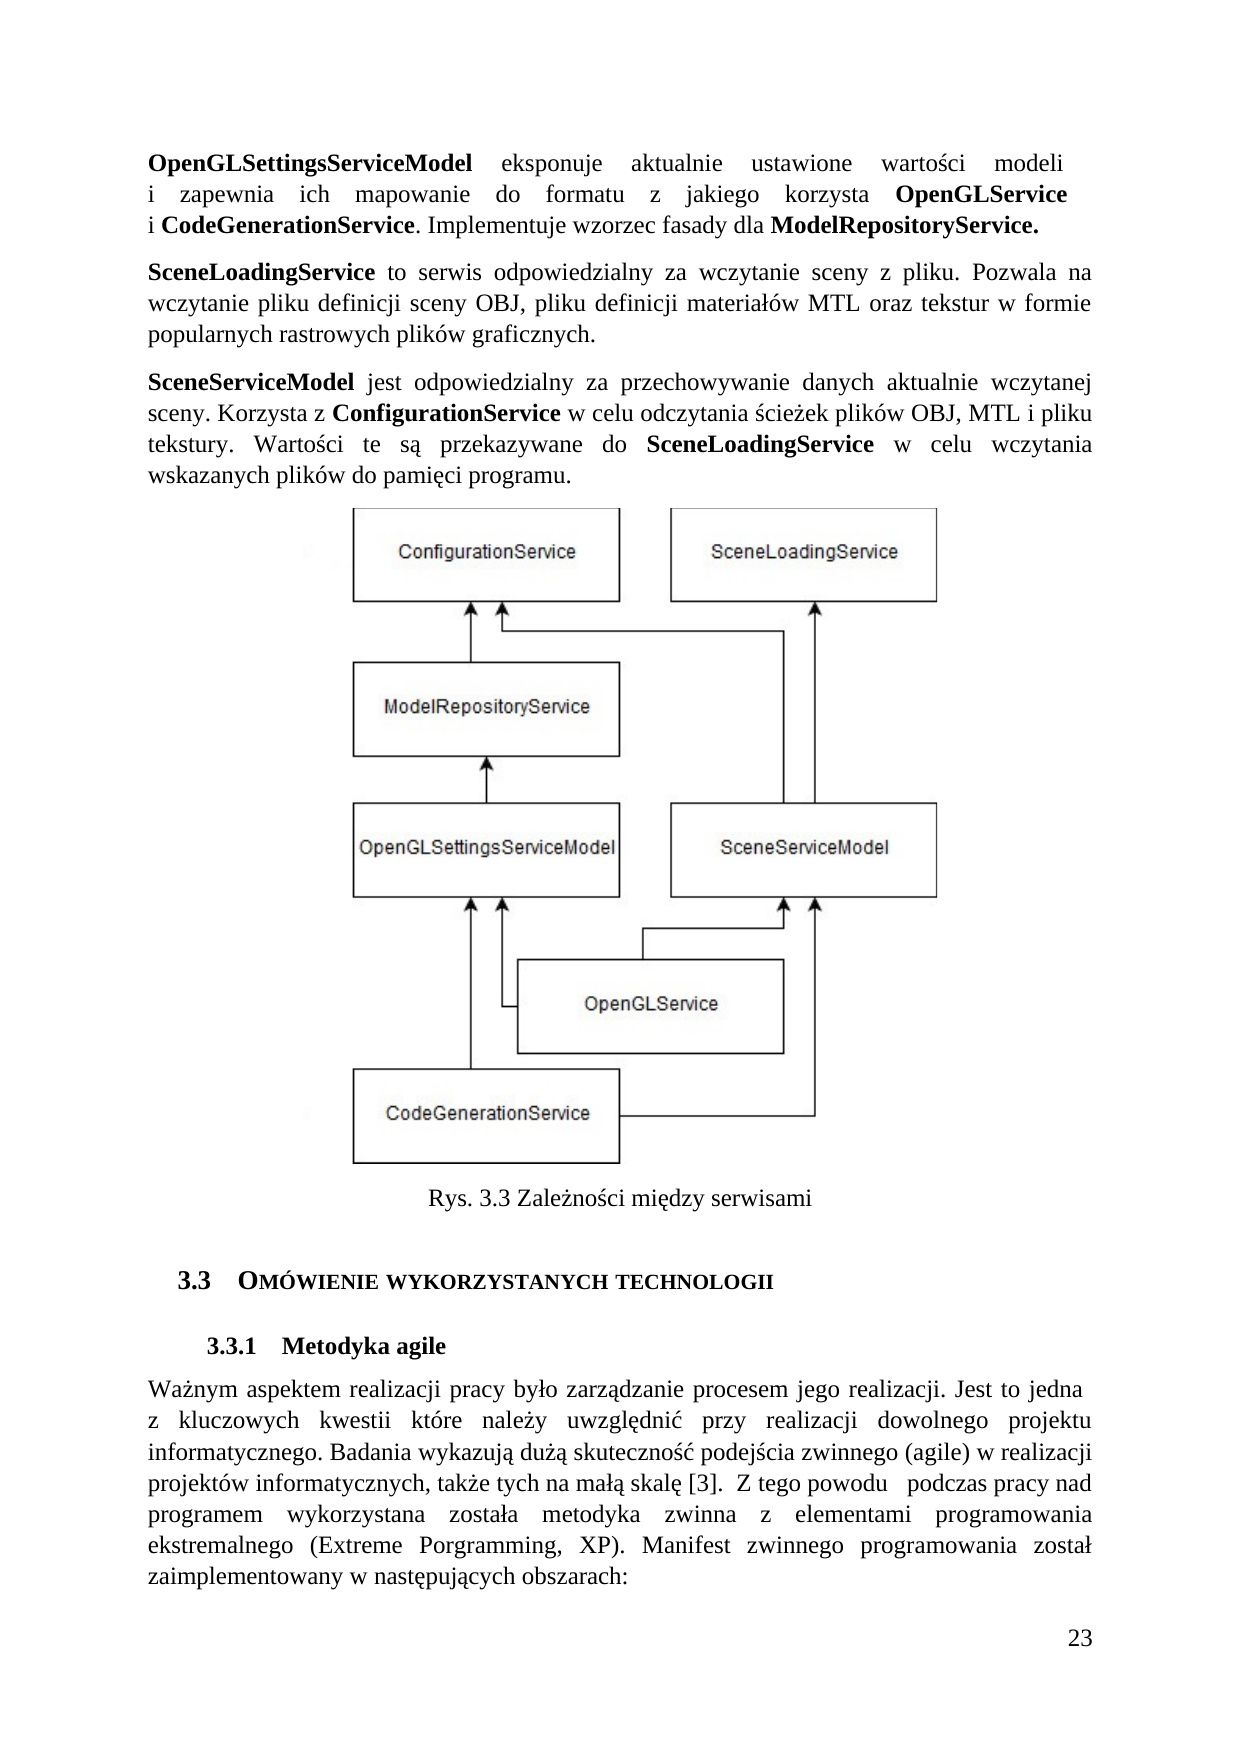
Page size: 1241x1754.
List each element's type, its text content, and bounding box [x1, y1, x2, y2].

subtitle Omówienie wykorzystanych technologii [177, 1264, 1093, 1295]
picture [303, 508, 938, 1164]
text SceneServiceModel jest odpowiedzialny za przechowywanie danych aktualnie wczytanej sceny. Korzysta z ConfigurationService w celu odczytania ścieżek plików OBJ, MTL i pliku tekstury. Wartości te są przekazywane do SceneLoadingService w celu wczytania wskazanych plików do pamięci programu. [148, 367, 1093, 489]
text Rys. 3.3 Zależności między serwisami [148, 1183, 1093, 1212]
text Ważnym aspektem realizacji pracy było zarządzanie procesem jego realizacji. Jest to jedna z kluczowych kwestii które należy uwzględnić przy realizacji dowolnego projektu informatycznego. Badania wykazują dużą skuteczność podejścia zwinnego (agile) w realizacji projektów informatycznych, także tych na małą skalę [3]. Z tego powodu podczas pracy nad programem wykorzystana została metodyka zwinna z elementami programowania ekstremalnego (Extreme Porgramming, XP). Manifest zwinnego programowania został zaimplementowany w następujących obszarach: [148, 1374, 1093, 1589]
text SceneLoadingService to serwis odpowiedzialny za wczytanie sceny z pliku. Pozwala na wczytanie pliku definicji sceny OBJ, pliku definicji materiałów MTL oraz tekstur w formie popularnych rastrowych plików graficznych. [148, 257, 1093, 348]
text OpenGLSettingsServiceModel eksponuje aktualnie ustawione wartości modeli i zapewnia ich mapowanie do formatu z jakiego korzysta OpenGLService i CodeGenerationService. Implementuje wzorzec fasady dla ModelRepositoryService. [148, 148, 1093, 238]
subtitle Metodyka agile [207, 1331, 1093, 1360]
